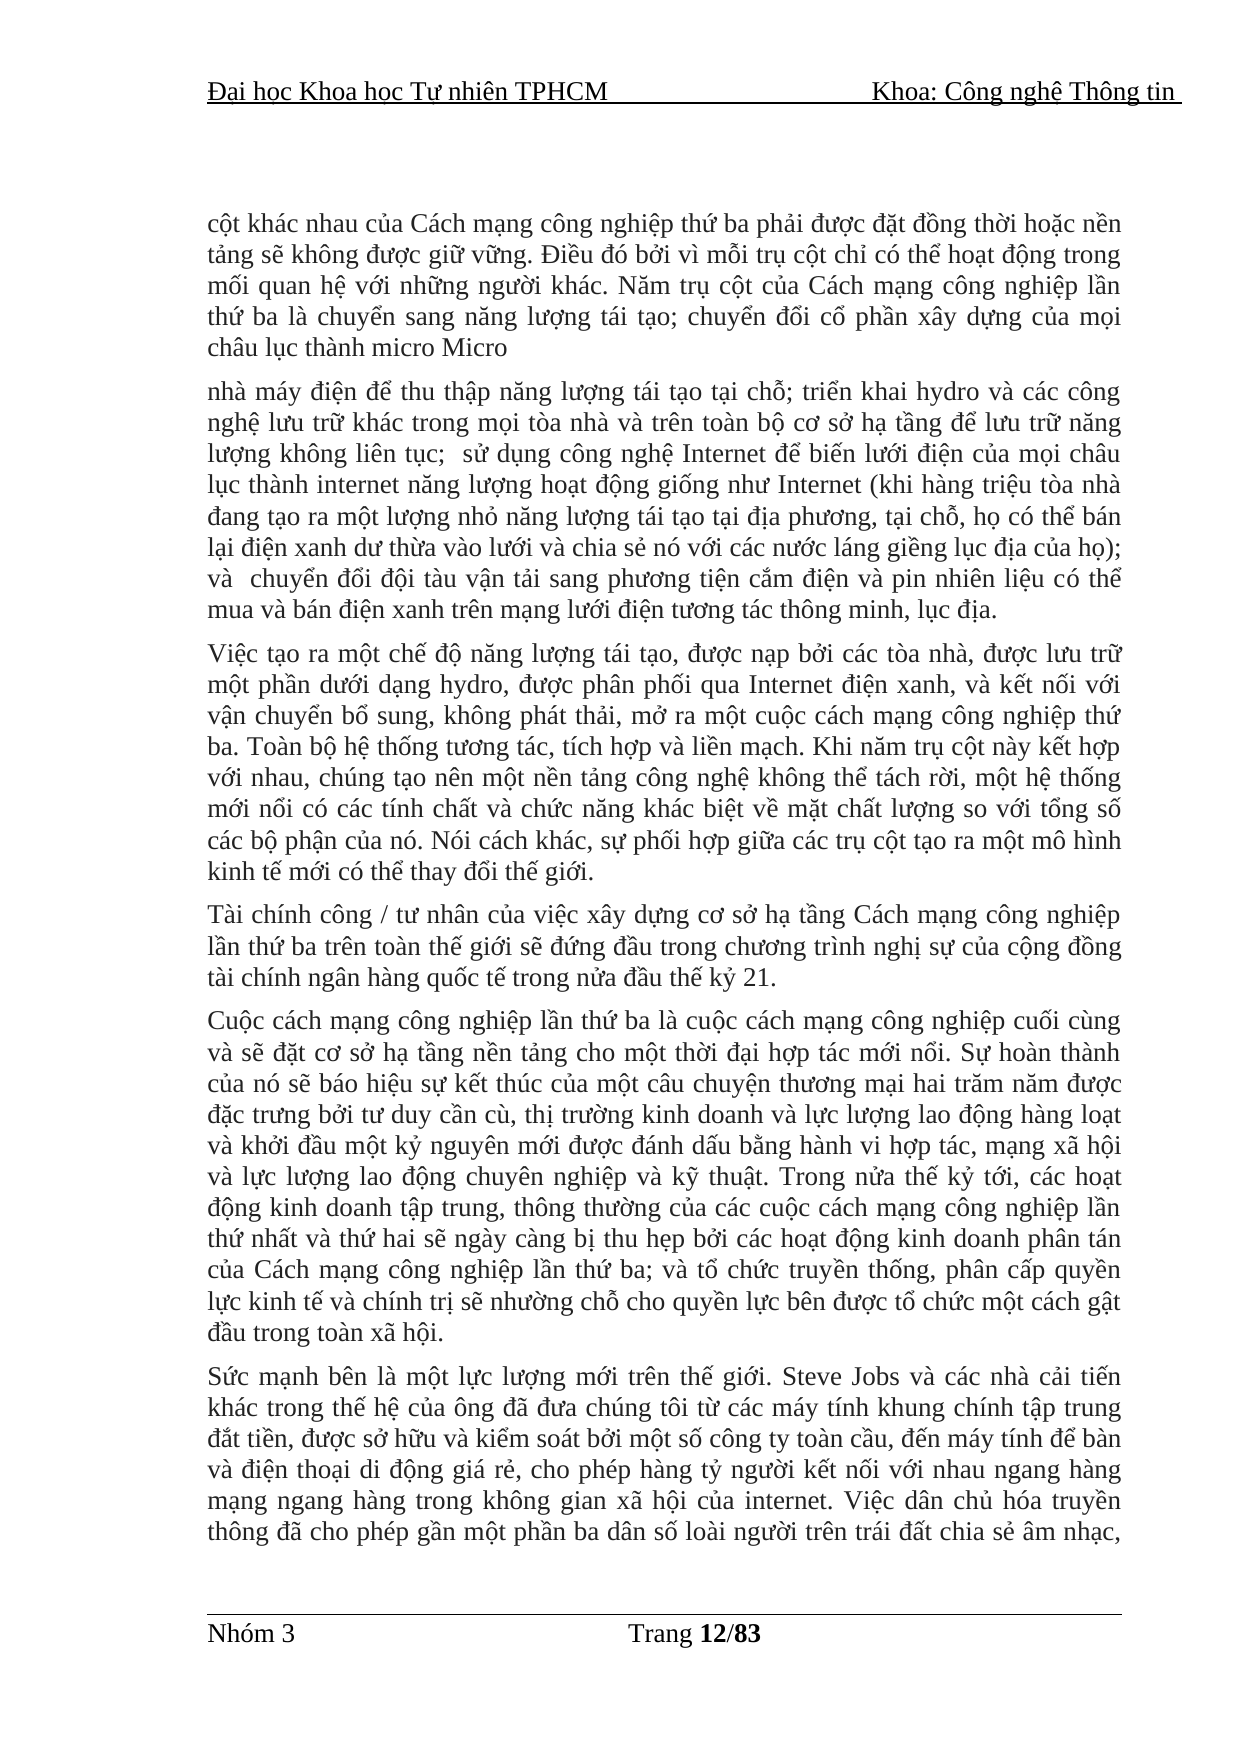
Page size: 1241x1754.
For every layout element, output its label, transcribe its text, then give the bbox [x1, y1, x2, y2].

text Cuộc cách mạng công nghiệp lần thứ ba là cuộc cách mạng công nghiệp cuối cùng và sẽ đặt cơ sở hạ tầng nền tảng cho một thời đại hợp tác mới nổi. Sự hoàn thành của nó sẽ báo hiệu sự kết thúc của một câu chuyện thương mại hai trăm năm được đặc trưng bởi tư duy cần cù, thị trường kinh doanh và lực lượng lao động hàng loạt và khởi đầu một kỷ nguyên mới được đánh dấu bằng hành vi hợp tác, mạng xã hội và lực lượng lao động chuyên nghiệp và kỹ thuật. Trong nửa thế kỷ tới, các hoạt động kinh doanh tập trung, thông thường của các cuộc cách mạng công nghiệp lần thứ nhất và thứ hai sẽ ngày càng bị thu hẹp bởi các hoạt động kinh doanh phân tán của Cách mạng công nghiệp lần thứ ba; và tổ chức truyền thống, phân cấp quyền lực kinh tế và chính trị sẽ nhường chỗ cho quyền lực bên được tổ chức một cách gật đầu trong toàn xã hội. [207, 1004, 1122, 1347]
text nhà máy điện để thu thập năng lượng tái tạo tại chỗ; triển khai hydro và các công nghệ lưu trữ khác trong mọi tòa nhà và trên toàn bộ cơ sở hạ tầng để lưu trữ năng lượng không liên tục; sử dụng công nghệ Internet để biến lưới điện của mọi châu lục thành internet năng lượng hoạt động giống như Internet (khi hàng triệu tòa nhà đang tạo ra một lượng nhỏ năng lượng tái tạo tại địa phương, tại chỗ, họ có thể bán lại điện xanh dư thừa vào lưới và chia sẻ nó với các nước láng giềng lục địa của họ); và chuyển đổi đội tàu vận tải sang phương tiện cắm điện và pin nhiên liệu có thể mua và bán điện xanh trên mạng lưới điện tương tác thông minh, lục địa. [207, 375, 1122, 624]
text Việc tạo ra một chế độ năng lượng tái tạo, được nạp bởi các tòa nhà, được lưu trữ một phần dưới dạng hydro, được phân phối qua Internet điện xanh, và kết nối với vận chuyển bổ sung, không phát thải, mở ra một cuộc cách mạng công nghiệp thứ ba. Toàn bộ hệ thống tương tác, tích hợp và liền mạch. Khi năm trụ cột này kết hợp với nhau, chúng tạo nên một nền tảng công nghệ không thể tách rời, một hệ thống mới nổi có các tính chất và chức năng khác biệt về mặt chất lượng so với tổng số các bộ phận của nó. Nói cách khác, sự phối hợp giữa các trụ cột tạo ra một mô hình kinh tế mới có thể thay đổi thế giới. [207, 637, 1122, 886]
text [207, 207, 1122, 363]
text Tài chính công / tư nhân của việc xây dựng cơ sở hạ tầng Cách mạng công nghiệp lần thứ ba trên toàn thế giới sẽ đứng đầu trong chương trình nghị sự của cộng đồng tài chính ngân hàng quốc tế trong nửa đầu thế kỷ 21. [207, 898, 1122, 992]
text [207, 1359, 1122, 1546]
